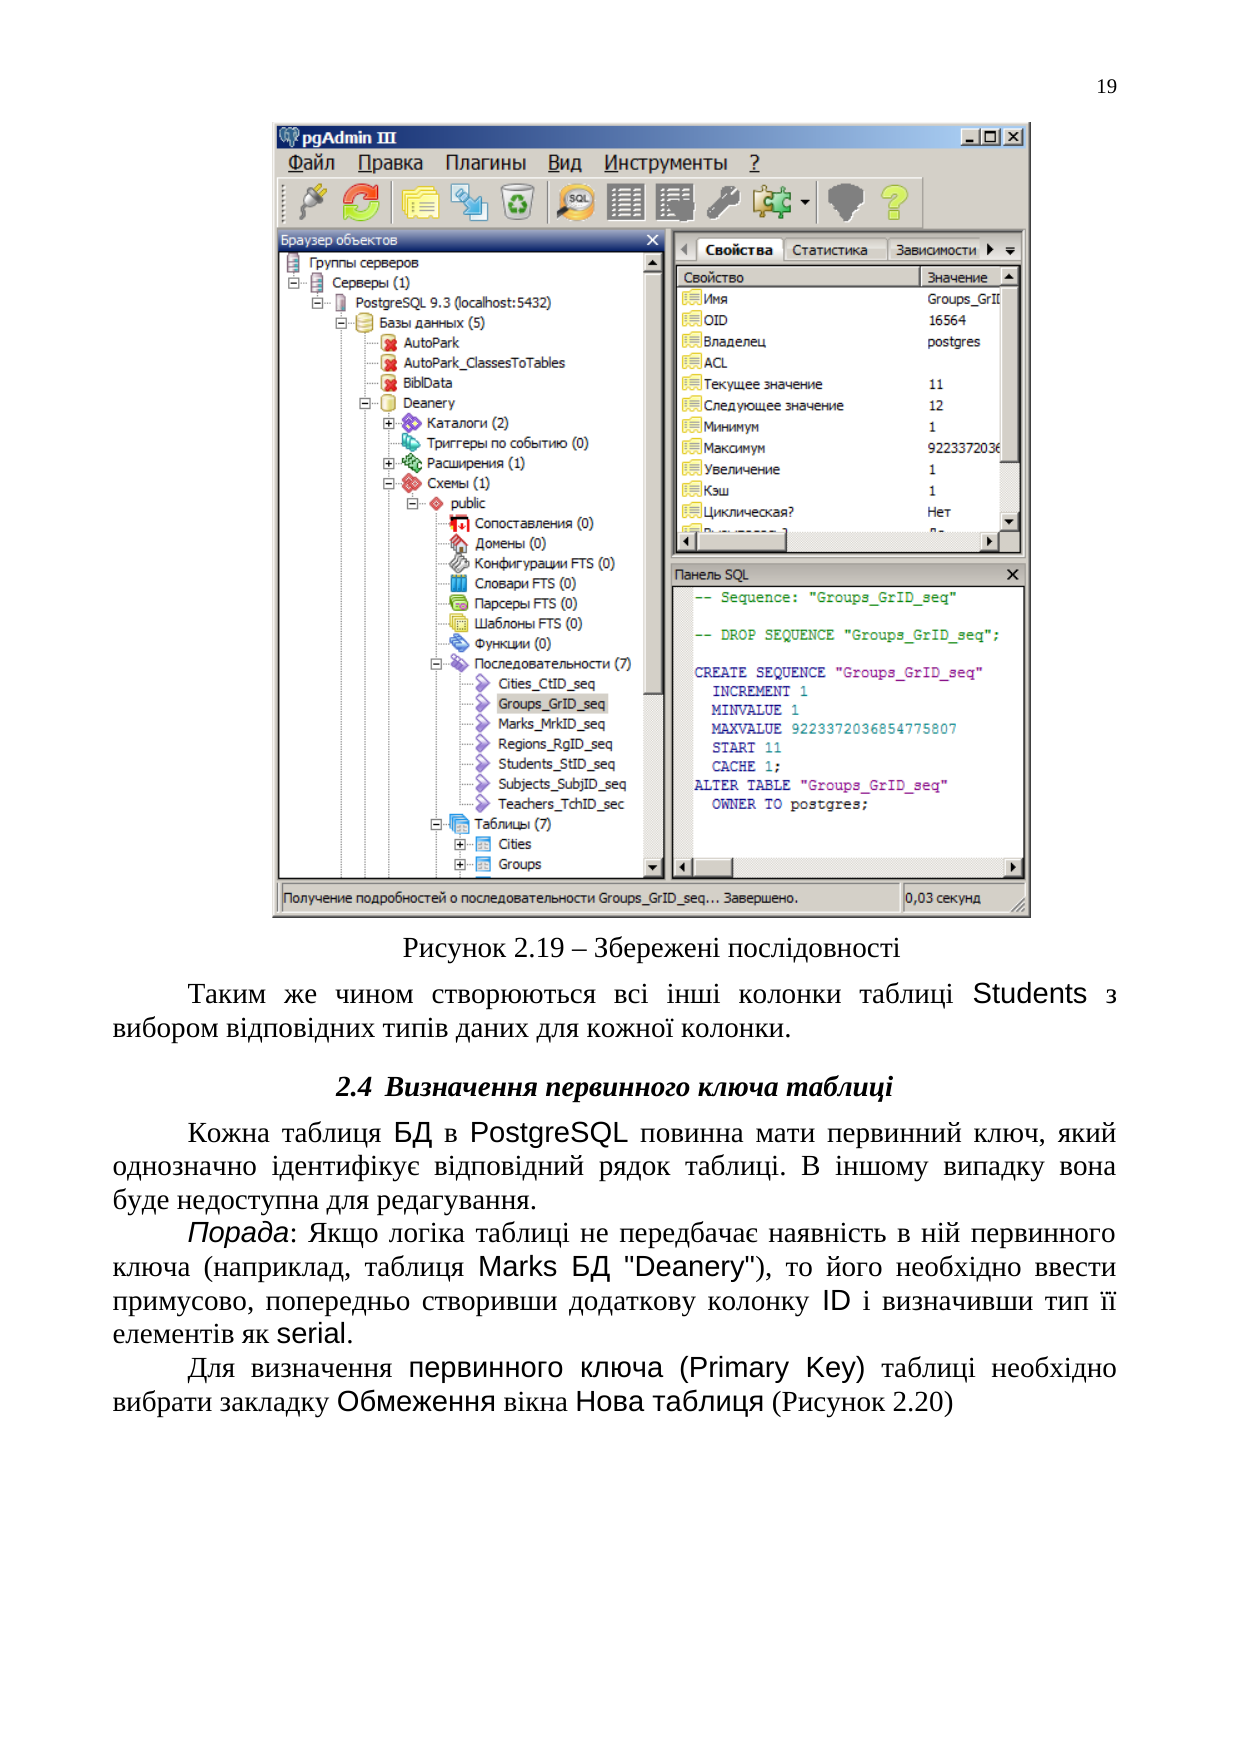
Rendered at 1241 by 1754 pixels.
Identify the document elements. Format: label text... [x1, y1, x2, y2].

text Кожна таблиця БД в PostgreSQL повинна мати первинний ключ, який однозначно ідентифікує відповідний рядок таблиці. В іншому випадку вона буде недоступна для редагування. [112, 1115, 1117, 1215]
picture [272, 122, 1031, 918]
subtitle Визначення первинного ключа таблиці [112, 1069, 1117, 1102]
text Таким же чином створюються всі інші колонки таблиці Students з вибором відповідних типів даних для кожної колонки. [112, 976, 1117, 1044]
text Порада: Якщо логіка таблиці не передбачає наявність в ній первинного ключа (наприклад, таблиця Marks БД "Deanery"), то його необхідно ввести примусово, попередньо створивши додаткову колонку ID і визначивши тип її елементів як serial. [112, 1215, 1117, 1350]
